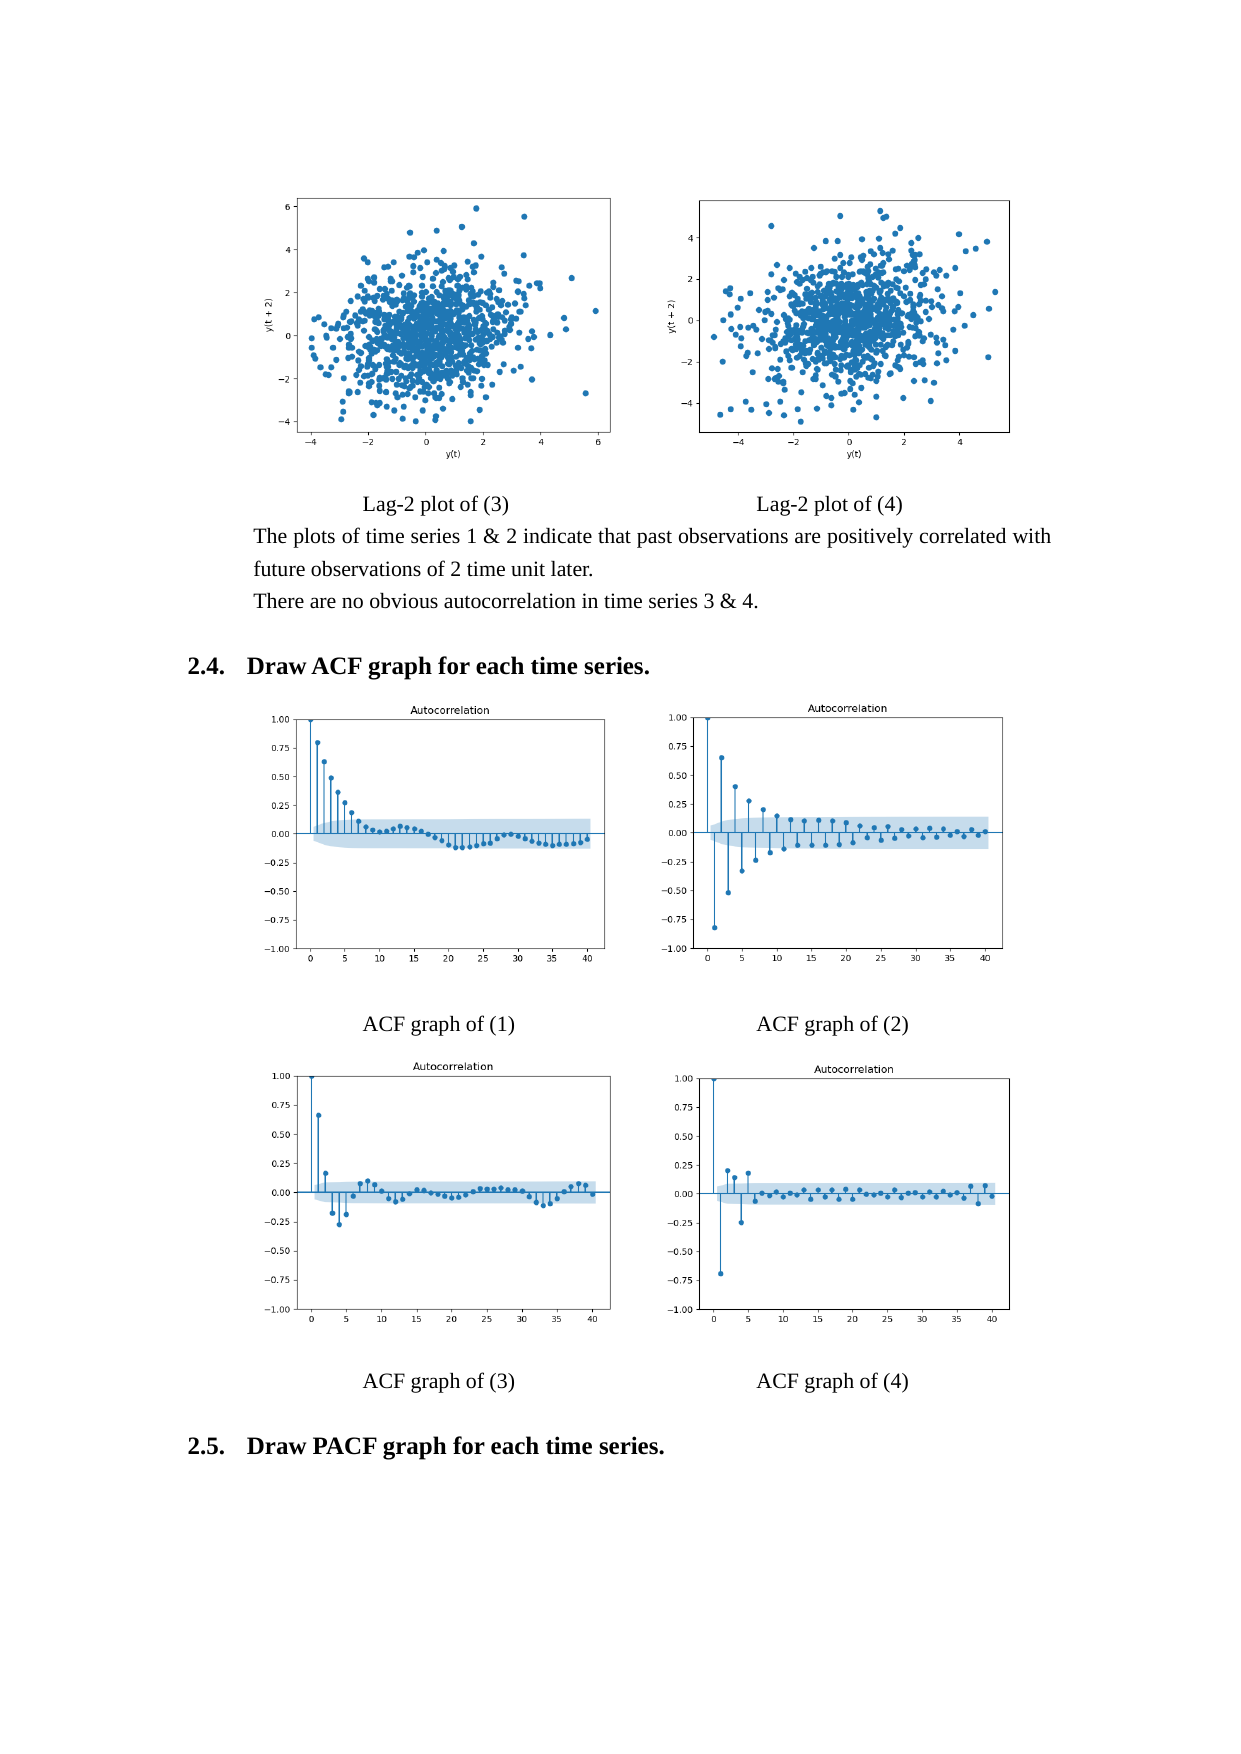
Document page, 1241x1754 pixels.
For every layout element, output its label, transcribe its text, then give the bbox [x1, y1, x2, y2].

text ACF graph of (3) ACF graph of (4) [319, 1364, 1053, 1397]
list Draw ACF graph for each time series. [187, 649, 1053, 682]
text The plots of time series 1 & 2 indicate that past observations are positively correlated with future observations of 2 time unit later. [253, 519, 1053, 584]
text ACF graph of (1) ACF graph of (2) [319, 1007, 1053, 1039]
text There are no obvious autocorrelation in time series 3 & 4. [253, 584, 1053, 617]
picture [246, 682, 1042, 981]
picture [246, 162, 1049, 465]
picture [246, 1039, 1049, 1342]
text Lag-2 plot of (3) Lag-2 plot of (4) [319, 487, 1053, 519]
list Draw PACF graph for each time series. [187, 1429, 1053, 1462]
